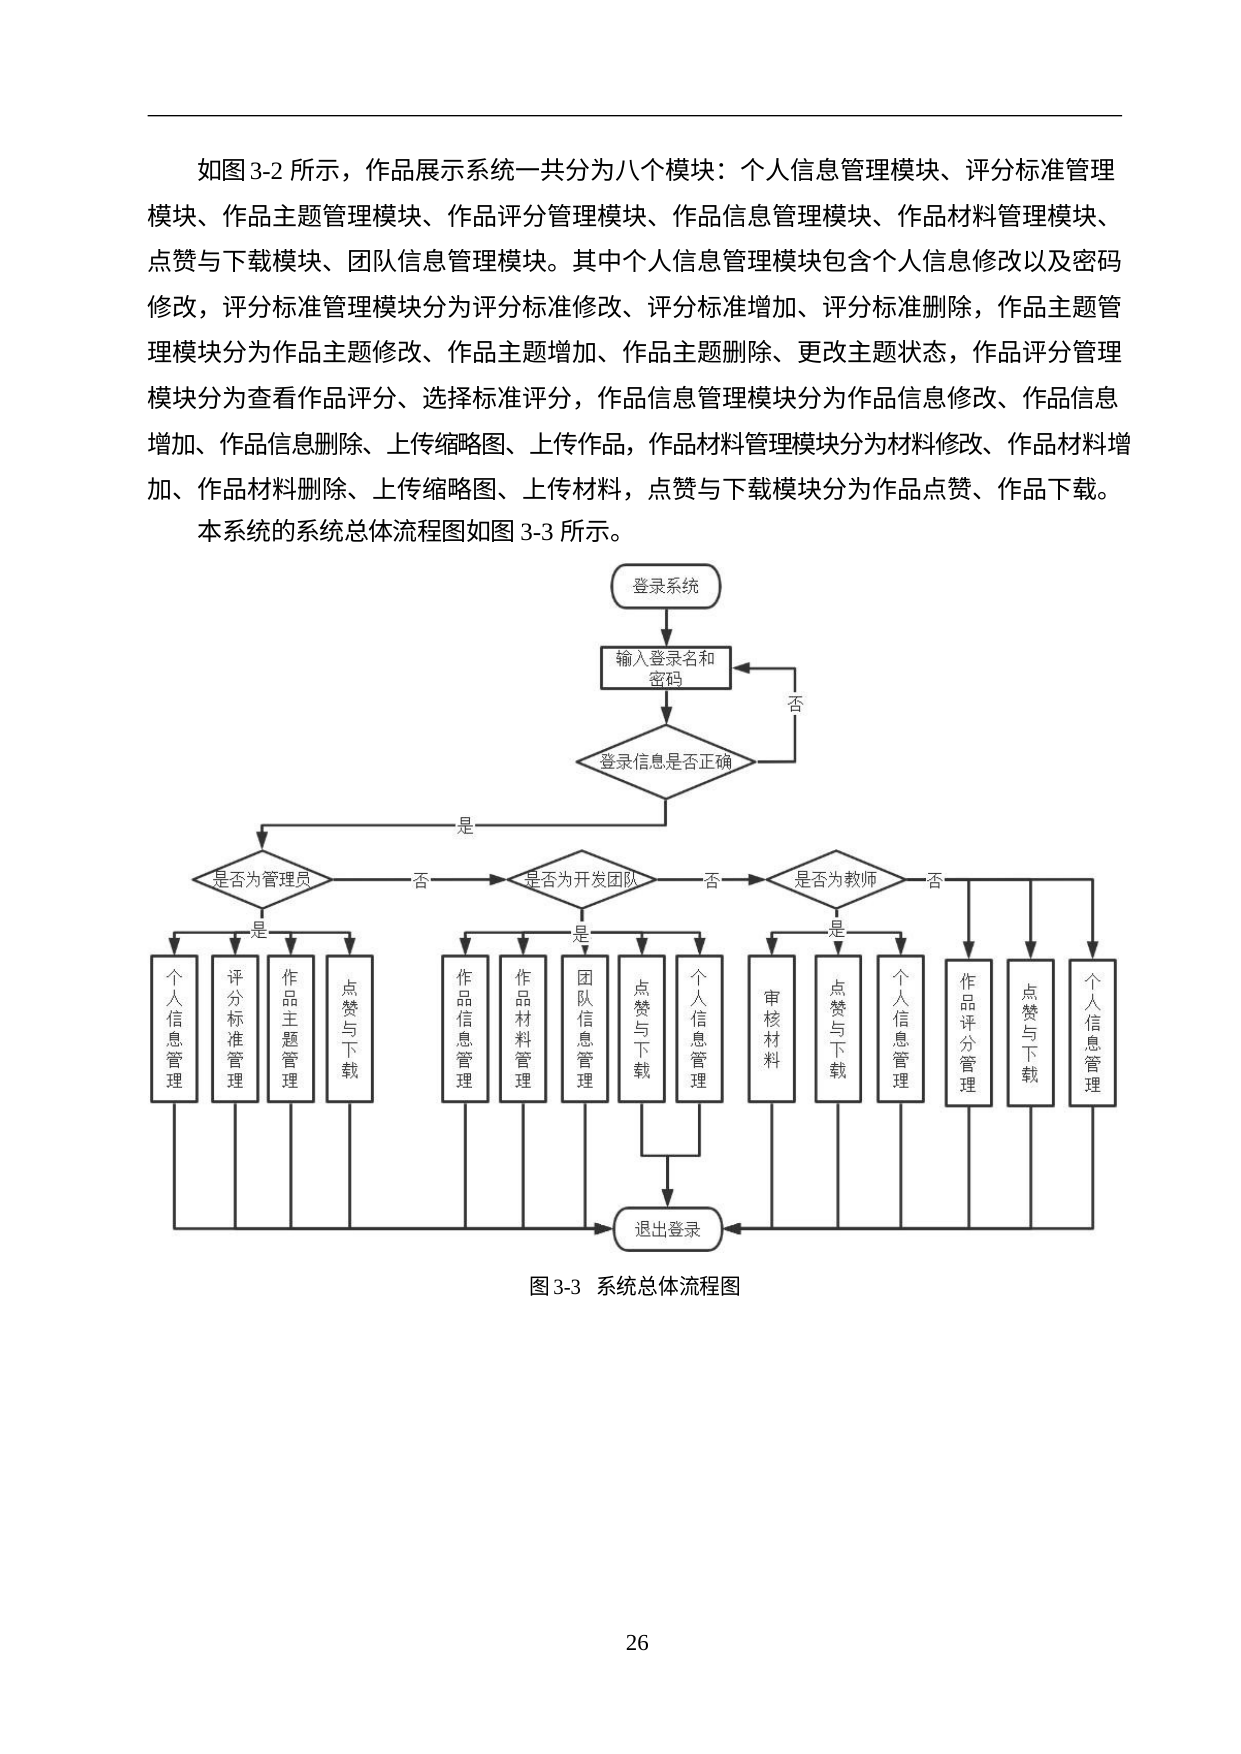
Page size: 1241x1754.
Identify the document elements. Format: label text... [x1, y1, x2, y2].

text 本系统的系统总体流程图如图 3-3 所示。 [198, 515, 1146, 547]
picture [147, 560, 1119, 1253]
text 图 3-3 系统总体流程图 [425, 1253, 845, 1301]
subtitle 如图 3-2 所示，作品展示系统一共分为八个模块：个人信息管理模块、评分标准管理模块、作品主题管理模块、作品评分管理模块、作品信息管理模块、作品材料管理模块、点赞与下载模块、团队信息管理模块。其中个人信息管理模块包含个人信息修改以及密码修改，评分标准管理模块分为评分标准修改、评分标准增加、评分标准删除，作品主题管理模块分为作品主题修改、作品主题增加、作品主题删除、更改主题状态，作品评分管理模块分为查看作品评分、选择标准评分，作品信息管理模块分为作品信息修改、作品信息增加、作品信息删除、上传缩略图、上传作品，作品材料管理模块分为材料修改、作品材料增加、作品材料删除、上传缩略图、上传材料，点赞与下载模块分为作品点赞、作品下载。 [148, 150, 1135, 506]
